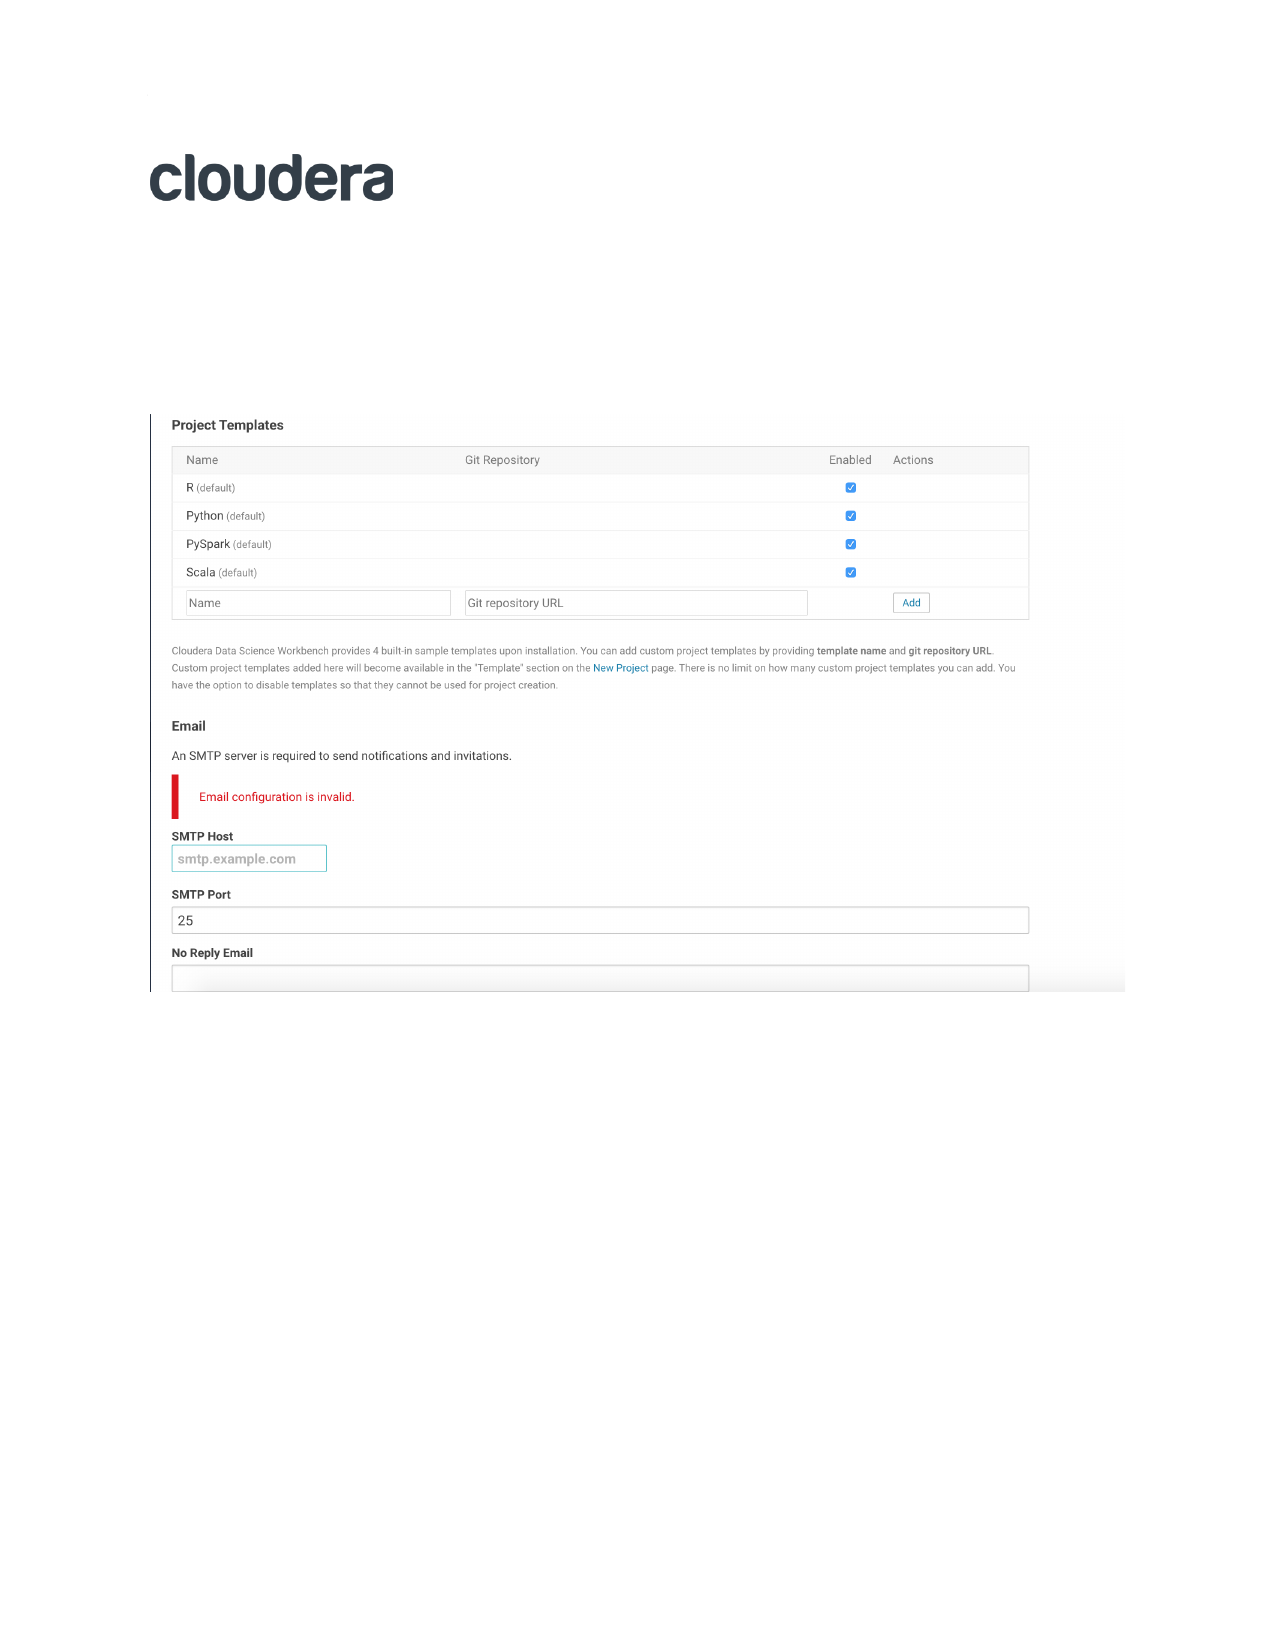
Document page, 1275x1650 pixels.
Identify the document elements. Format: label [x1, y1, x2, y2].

picture [150, 414, 1125, 992]
picture [147, 0, 766, 328]
